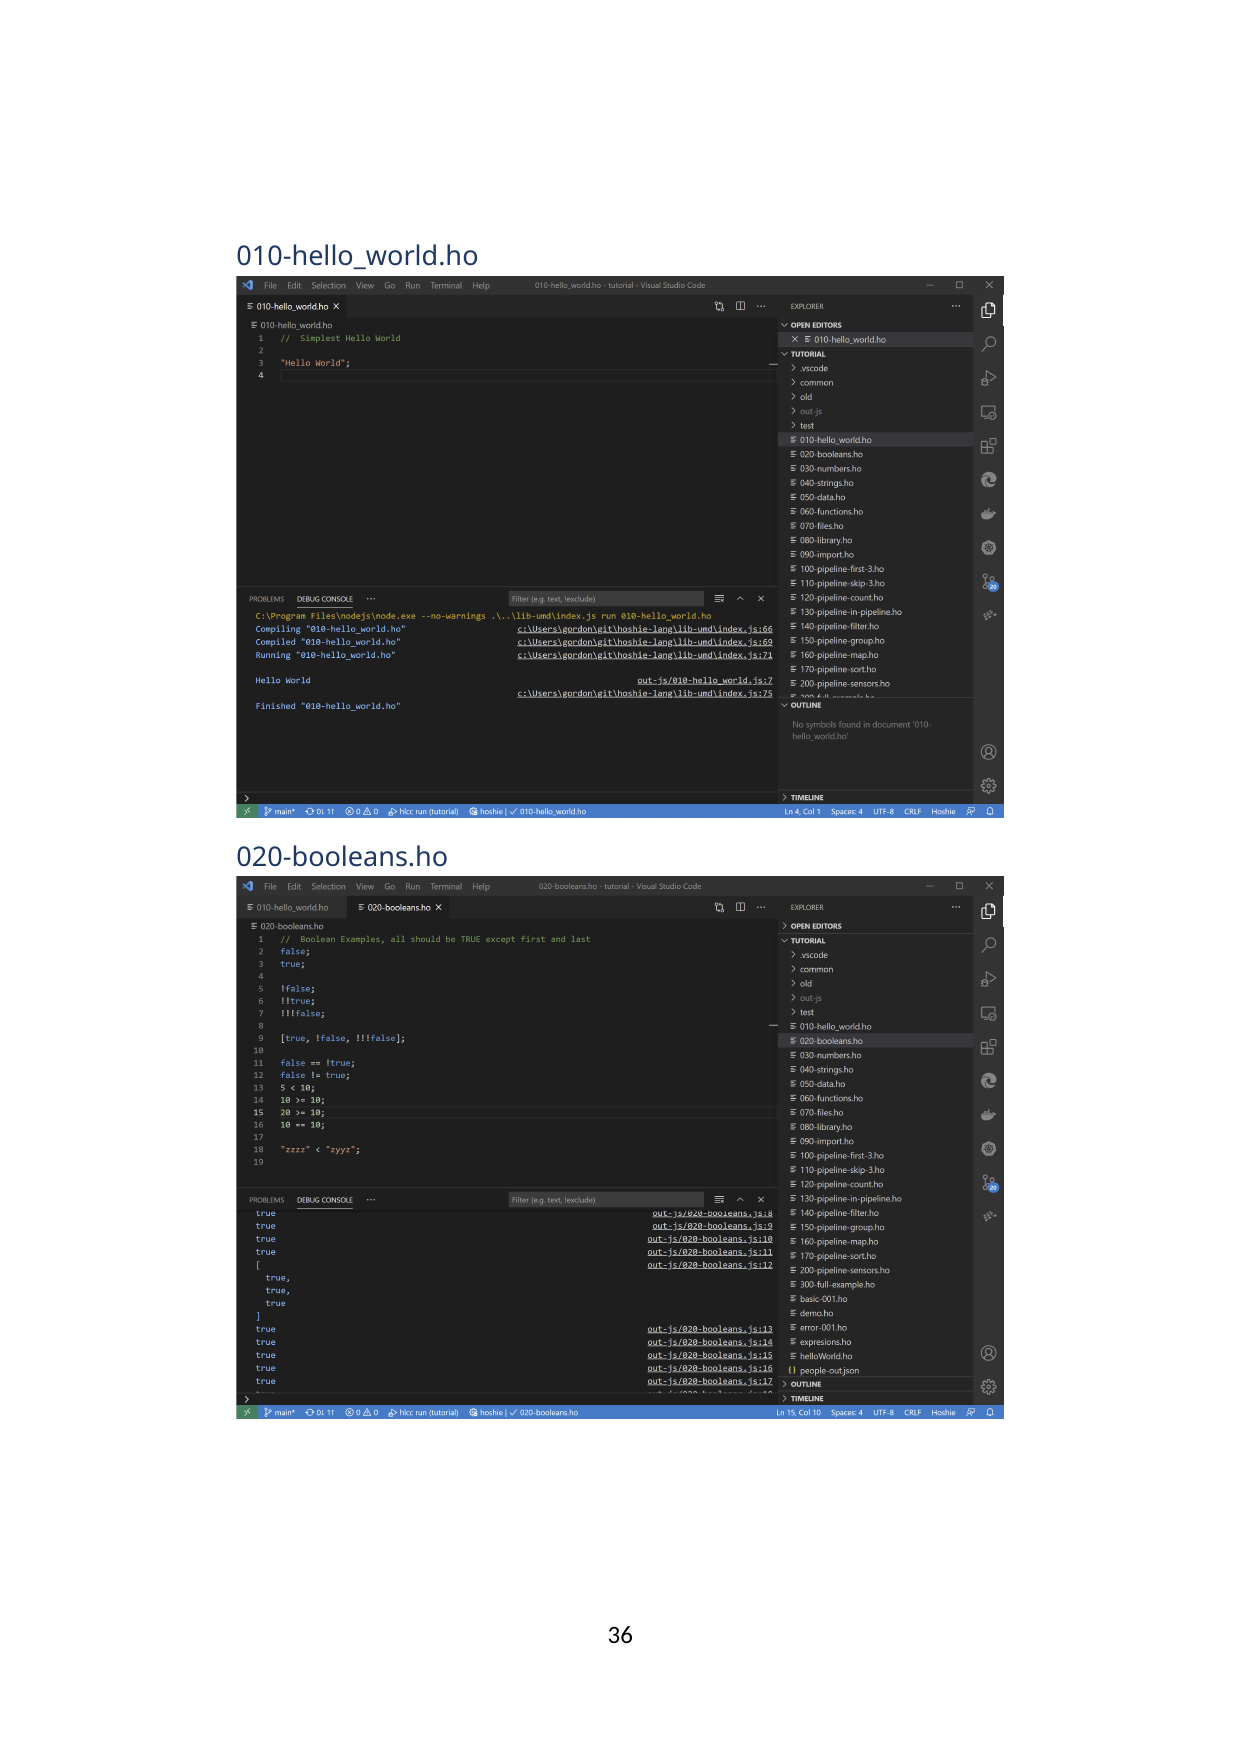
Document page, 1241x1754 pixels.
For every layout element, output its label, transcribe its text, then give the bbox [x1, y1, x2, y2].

picture [236, 876, 1004, 1419]
subtitle 020-booleans.ho [236, 837, 1004, 874]
picture [236, 276, 1004, 818]
subtitle 010-hello_world.ho [236, 236, 1004, 273]
